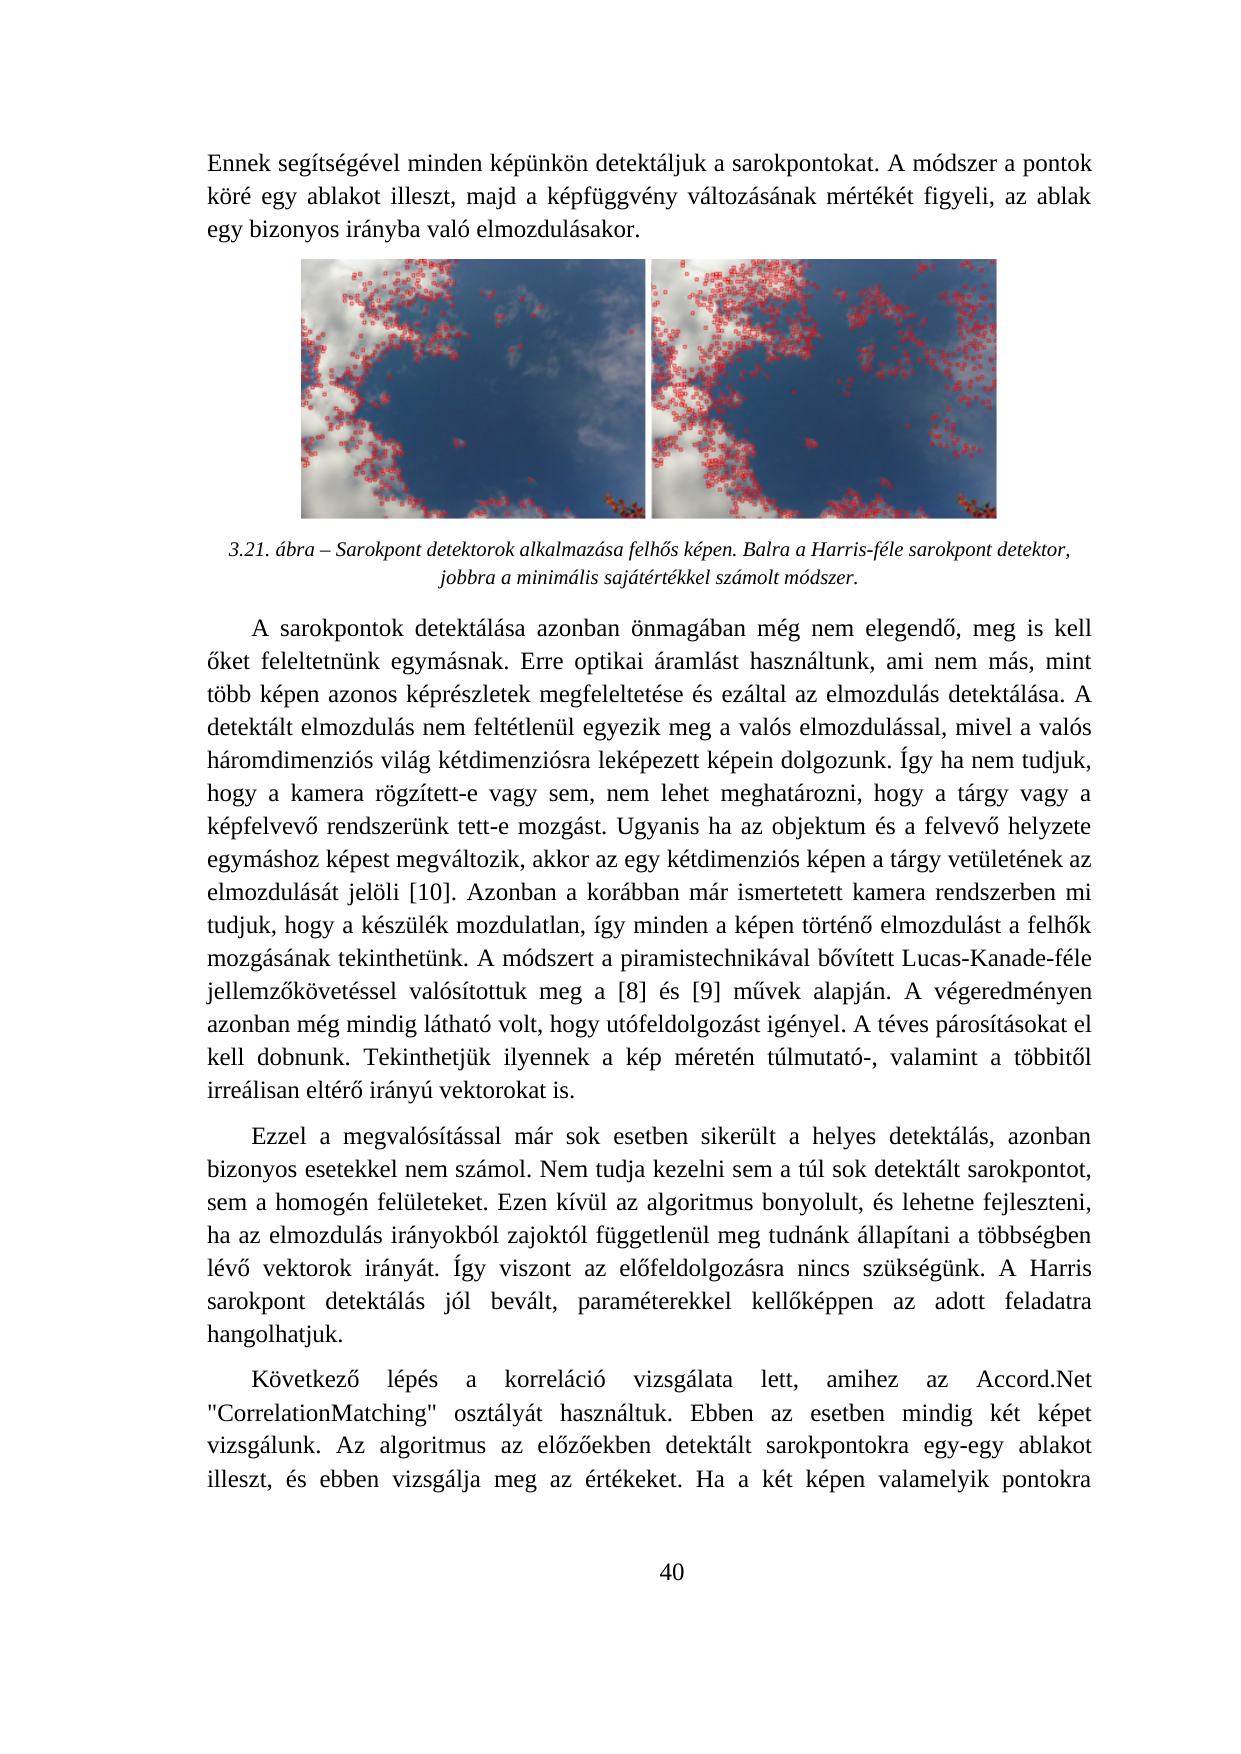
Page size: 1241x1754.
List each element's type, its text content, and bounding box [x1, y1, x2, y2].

text A sarokpontok detektálása azonban önmagában még nem elegendő, meg is kell őket feleltetnünk egymásnak. Erre optikai áramlást használtunk, ami nem más, mint több képen azonos képrészletek megfeleltetése és ezáltal az elmozdulás detektálása. A detektált elmozdulás nem feltétlenül egyezik meg a valós elmozdulással, mivel a valós háromdimenziós világ kétdimenziósra leképezett képein dolgozunk. Így ha nem tudjuk, hogy a kamera rögzített-e vagy sem, nem lehet meghatározni, hogy a tárgy vagy a képfelvevő rendszerünk tett-e mozgást. Ugyanis ha az objektum és a felvevő helyzete egymáshoz képest megváltozik, akkor az egy kétdimenziós képen a tárgy vetületének az elmozdulását jelöli . Azonban a korábban már ismertetett kamera rendszerben mi tudjuk, hogy a készülék mozdulatlan, így minden a képen történő elmozdulást a felhők mozgásának tekinthetünk. A módszert a piramistechnikával bővített Lucas-Kanade-féle jellemzőkövetéssel valósítottuk meg a és művek alapján. A végeredményen azonban még mindig látható volt, hogy utófeldolgozást igényel. A téves párosításokat el kell dobnunk. Tekinthetjük ilyennek a kép méretén túlmutató-, valamint a többitől irreálisan eltérő irányú vektorokat is. [207, 613, 1092, 1104]
picture [301, 259, 999, 521]
text Ezzel a megvalósítással már sok esetben sikerült a helyes detektálás, azonban bizonyos esetekkel nem számol. Nem tudja kezelni sem a túl sok detektált sarokpontot, sem a homogén felületeket. Ezen kívül az algoritmus bonyolult, és lehetne fejleszteni, ha az elmozdulás irányokból zajoktól függetlenül meg tudnánk állapítani a többségben lévő vektorok irányát. Így viszont az előfeldolgozásra nincs szükségünk. A Harris sarokpont detektálás jól bevált, paraméterekkel kellőképpen az adott feladatra hangolhatjuk. [207, 1121, 1092, 1348]
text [207, 148, 1092, 242]
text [207, 1364, 1092, 1492]
